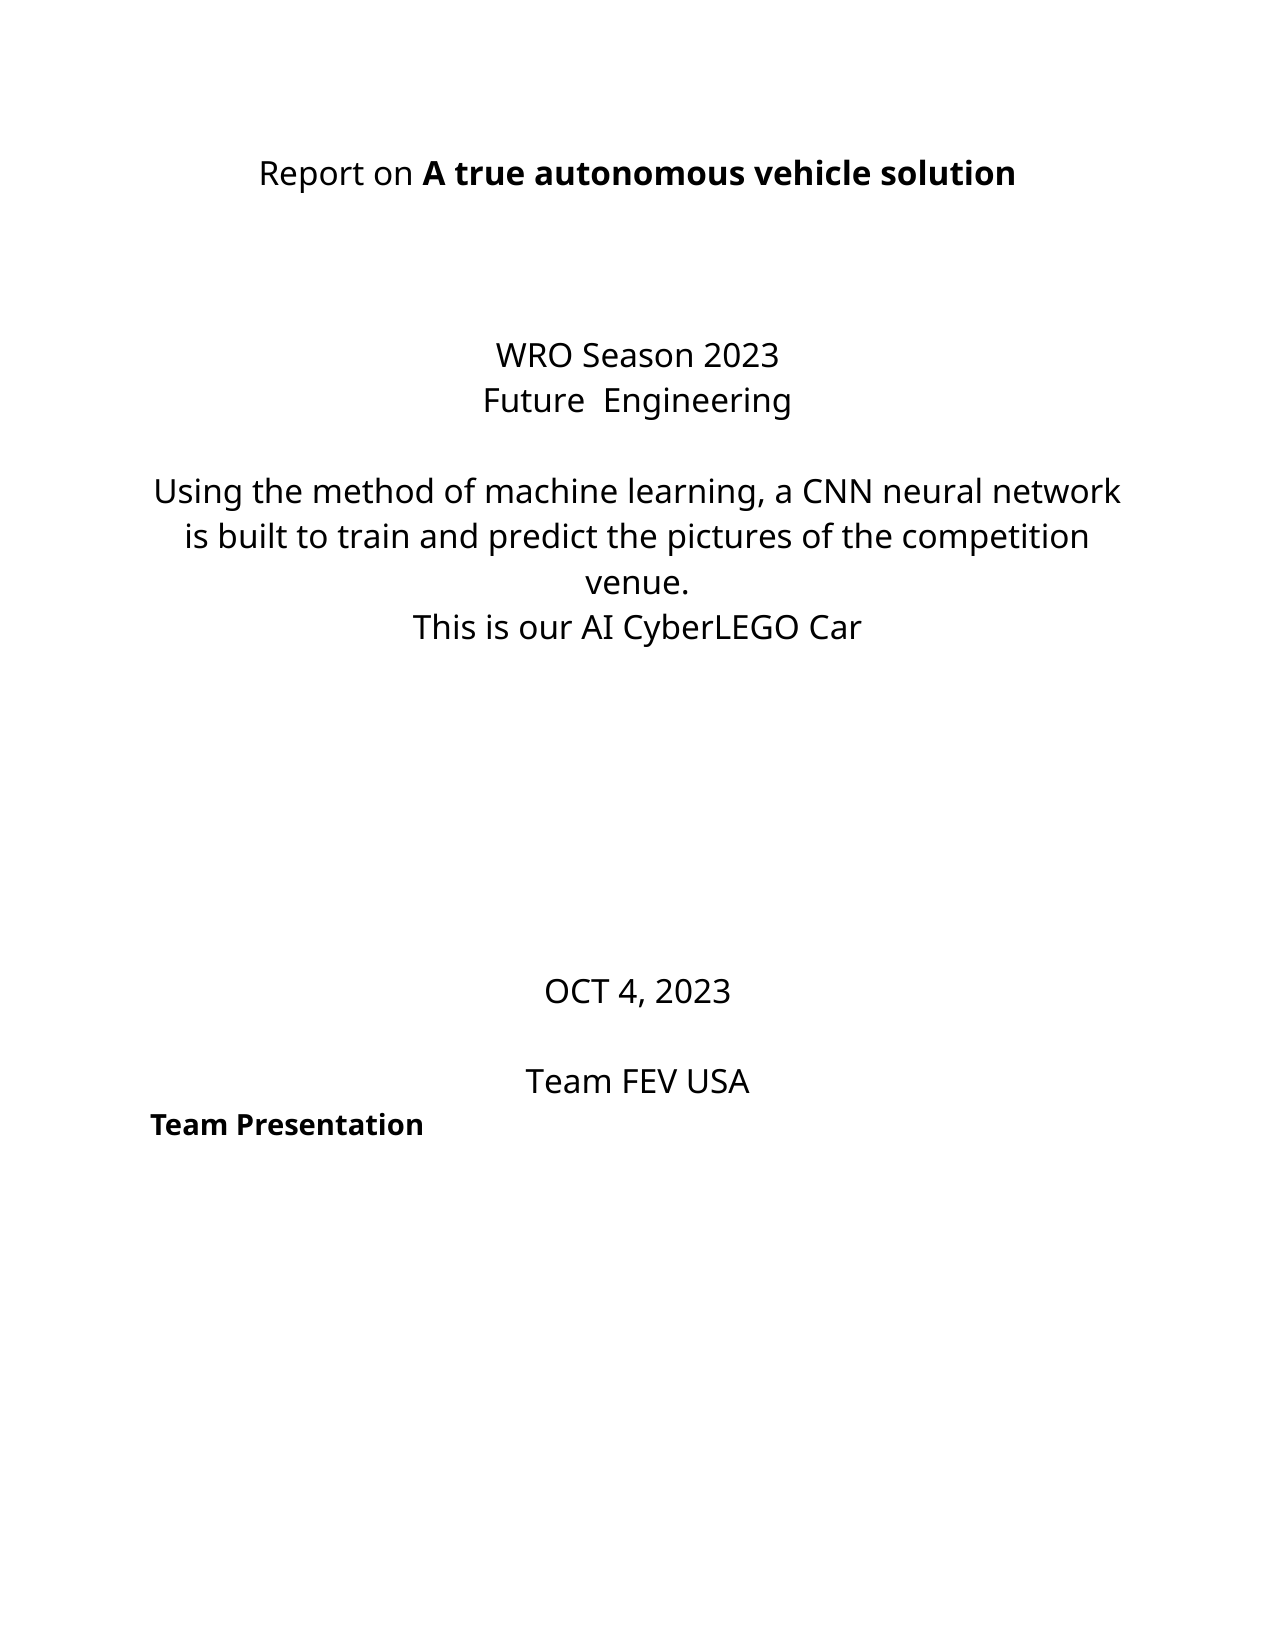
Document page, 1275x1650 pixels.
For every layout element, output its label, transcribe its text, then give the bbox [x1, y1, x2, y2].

text Using the method of machine learning, a CNN neural network is built to train and predict the pictures of the competition venue. [150, 468, 1125, 604]
text Future Engineering [150, 377, 1125, 422]
title Report on A true autonomous vehicle solution [150, 150, 1125, 195]
text WRO Season 2023 [150, 332, 1125, 377]
text OCT 4, 2023 [150, 967, 1125, 1013]
text This is our AI CyberLEGO Car [150, 604, 1125, 649]
text Team Presentation [150, 1104, 1125, 1143]
text Team FEV USA [150, 1058, 1125, 1104]
